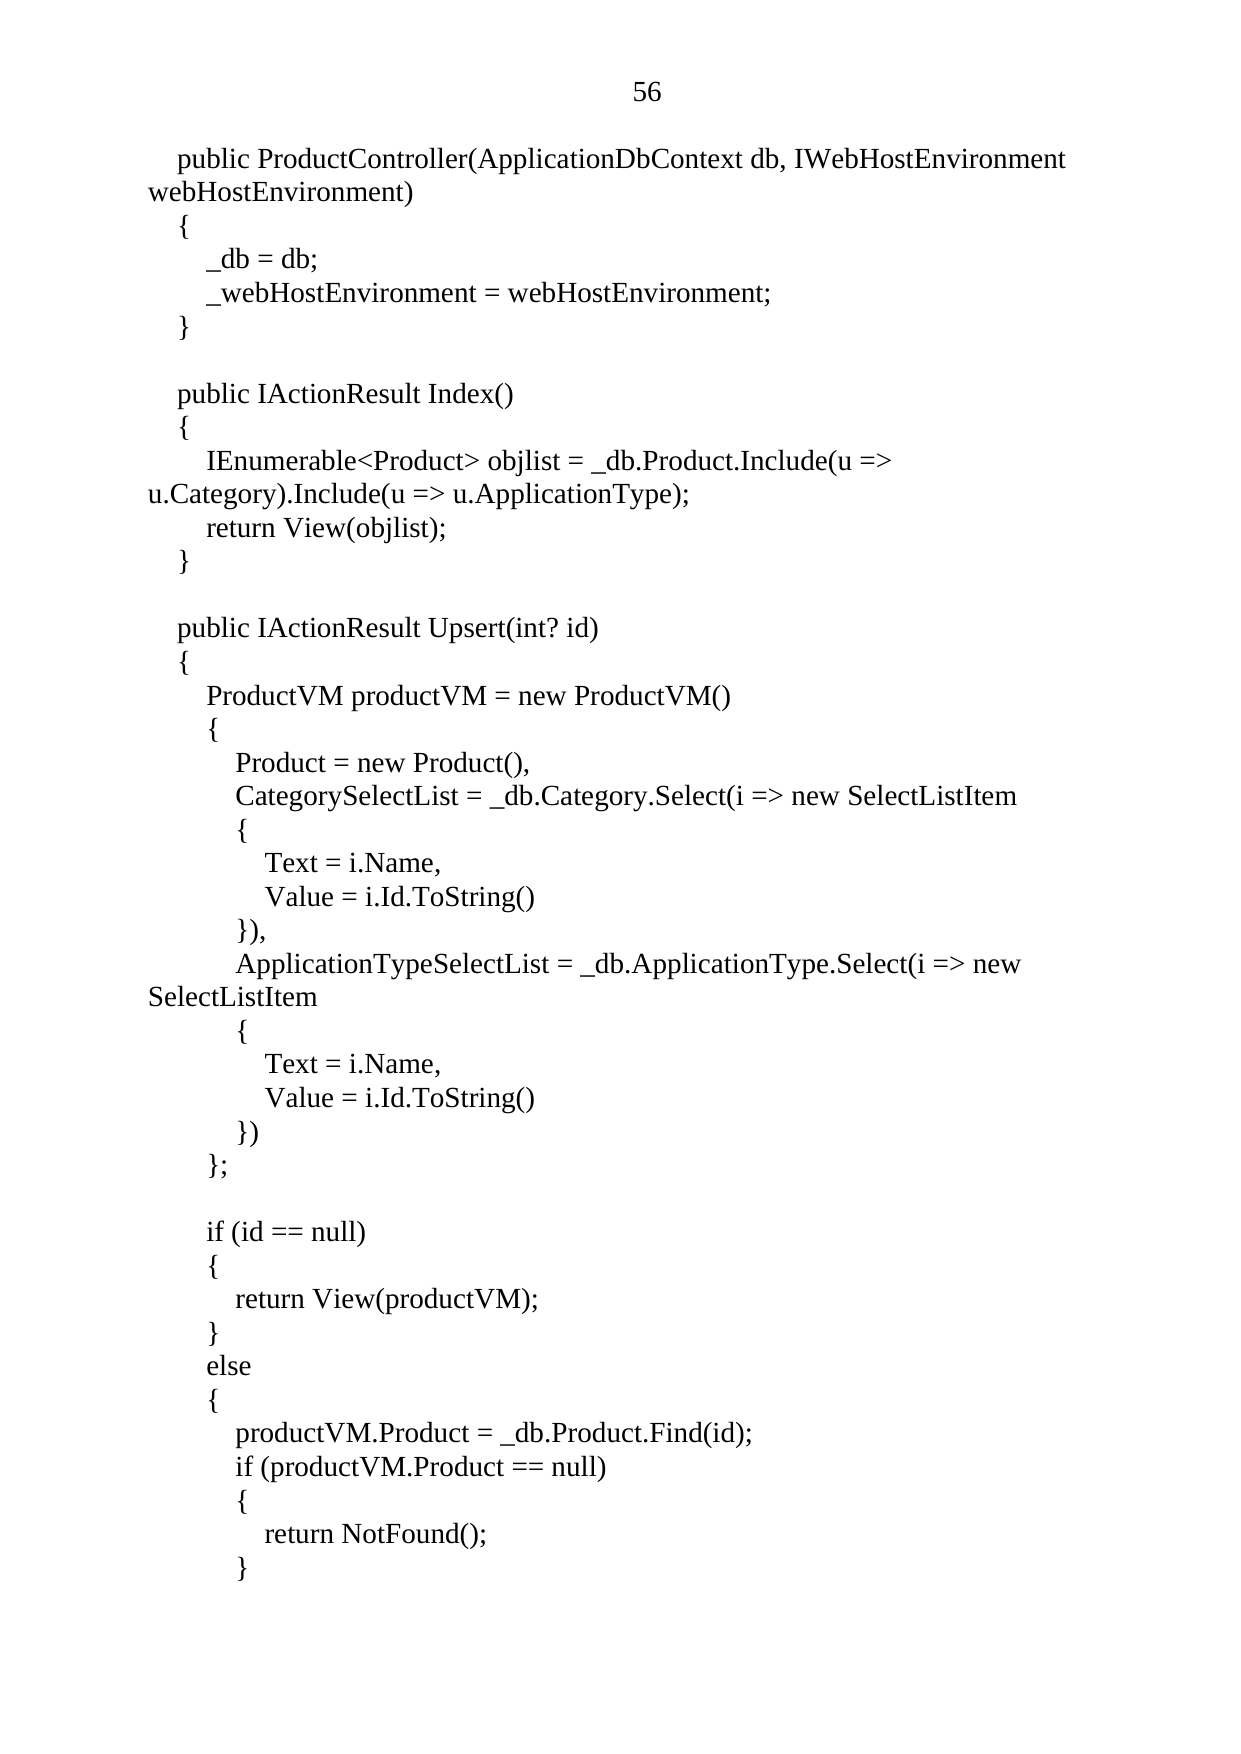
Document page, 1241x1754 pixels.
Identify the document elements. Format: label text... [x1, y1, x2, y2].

list return View(objlist); [148, 510, 1146, 543]
list productVM.Product = _db.Product.Find(id); [148, 1416, 1146, 1449]
list _db = db; [148, 242, 1146, 275]
list { [148, 711, 1146, 745]
list if (id == null) [148, 1214, 1146, 1248]
list Text = i.Name, [148, 845, 1146, 879]
list { [148, 644, 1146, 678]
list Value = i.Id.ToString() [148, 879, 1146, 912]
list } [148, 543, 1146, 577]
list public ProductController(ApplicationDbContext db, IWebHostEnvironment webHostEnvironment) [148, 141, 1146, 208]
list { [148, 1382, 1146, 1416]
list ProductVM productVM = new ProductVM() [148, 678, 1146, 711]
list ApplicationTypeSelectList = _db.ApplicationType.Select(i => new SelectListItem [148, 946, 1146, 1013]
list }), [148, 912, 1146, 946]
list } [148, 309, 1146, 342]
list if (productVM.Product == null) [148, 1449, 1146, 1483]
list }) [148, 1114, 1146, 1147]
list CategorySelectList = _db.Category.Select(i => new SelectListItem [148, 778, 1146, 812]
list return NotFound(); [148, 1516, 1146, 1550]
list return View(productVM); [148, 1281, 1146, 1315]
list public IActionResult Upsert(int? id) [148, 611, 1146, 644]
list Value = i.Id.ToString() [148, 1080, 1146, 1114]
list Text = i.Name, [148, 1047, 1146, 1080]
list { [148, 1248, 1146, 1281]
list _webHostEnvironment = webHostEnvironment; [148, 275, 1146, 309]
list { [148, 1483, 1146, 1516]
list { [148, 812, 1146, 845]
list } [148, 1315, 1146, 1348]
list Product = new Product(), [148, 745, 1146, 778]
list } [148, 1550, 1146, 1583]
list else [148, 1348, 1146, 1382]
list { [148, 208, 1146, 242]
list { [148, 1013, 1146, 1047]
list IEnumerable<Product> objlist = _db.Product.Include(u => u.Category).Include(u => u.ApplicationType); [148, 443, 1146, 510]
list { [148, 409, 1146, 443]
list public IActionResult Index() [148, 376, 1146, 409]
list }; [148, 1147, 1146, 1181]
